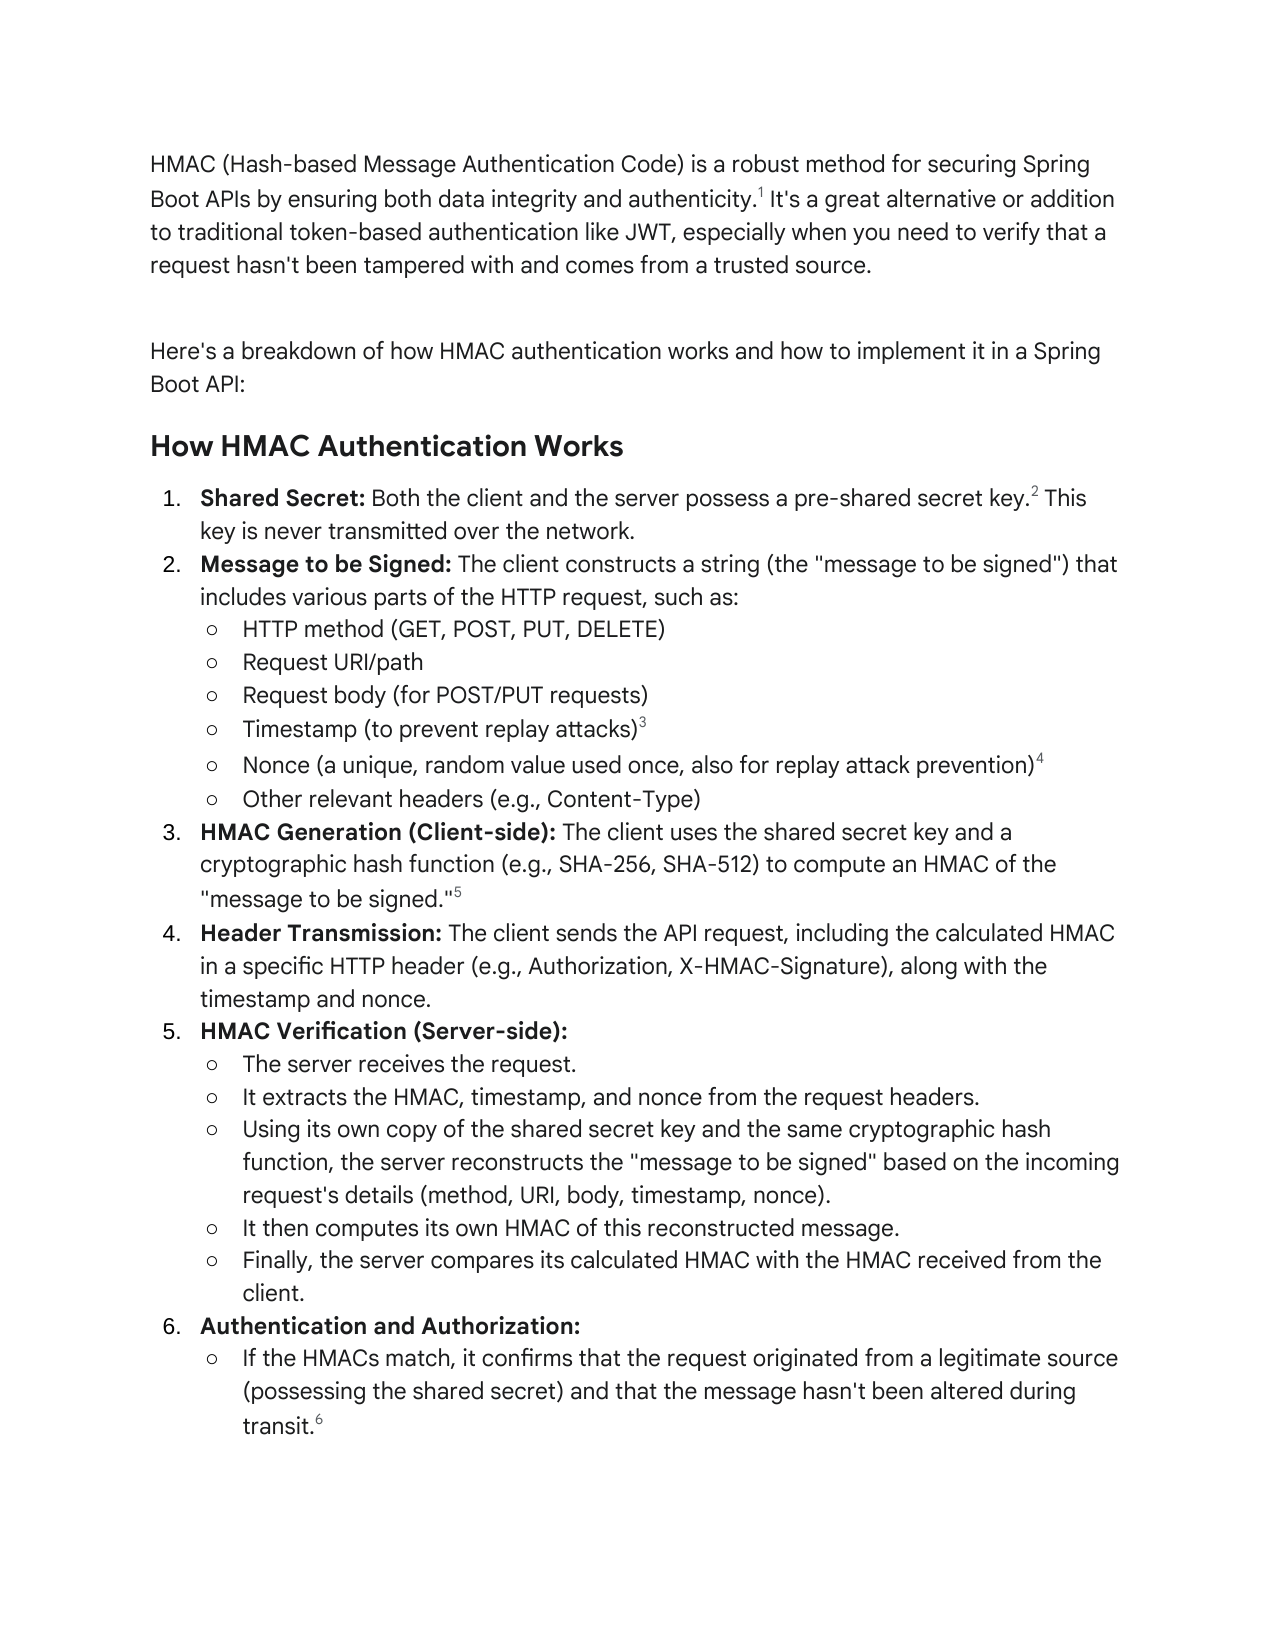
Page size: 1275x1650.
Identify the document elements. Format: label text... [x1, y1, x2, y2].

list Using its own copy of the shared secret key and the same cryptographic hash function, the server reconstructs the "message to be signed" based on the incoming request's details (method, URI, body, timestamp, nonce). [205, 1116, 1125, 1210]
list HMAC Generation (Client-side): The client uses the shared secret key and a cryptographic hash function (e.g., SHA-256, SHA-512) to compute an HMAC of the "message to be signed."5 [162, 818, 1125, 915]
list It extracts the HMAC, timestamp, and nonce from the request headers. [205, 1083, 1125, 1112]
list Authentication and Authorization: [162, 1312, 1125, 1341]
list Timestamp (to prevent replay attacks)3 [205, 714, 1125, 745]
text Here's a breakdown of how HMAC authentication works and how to implement it in a Spring Boot API: [150, 338, 1125, 399]
list It then computes its own HMAC of this reconstructed message. [205, 1214, 1125, 1243]
list Request body (for POST/PUT requests) [205, 681, 1125, 710]
text HMAC (Hash-based Message Authentication Code) is a robust method for securing Spring Boot APIs by ensuring both data integrity and authenticity.1 It's a great alternative or addition to traditional token-based authentication like JWT, especially when you need to verify that a request hasn't been tampered with and comes from a trusted source. [150, 150, 1125, 280]
list Request URI/path [205, 648, 1125, 677]
subtitle How HMAC Authentication Works [150, 428, 1125, 464]
list Nonce (a unique, random value used once, also for replay attack prevention)4 [205, 749, 1125, 781]
list HTTP method (GET, POST, PUT, DELETE) [205, 616, 1125, 644]
list Message to be Signed: The client constructs a string (the "message to be signed") that includes various parts of the HTTP request, such as: [162, 550, 1125, 612]
list HMAC Verification (Server-side): [162, 1018, 1125, 1046]
list Header Transmission: The client sends the API request, including the calculated HMAC in a specific HTTP header (e.g., Authorization, X-HMAC-Signature), along with the timestamp and nonce. [162, 919, 1125, 1014]
list Other relevant headers (e.g., Content-Type) [205, 785, 1125, 814]
list Finally, the server compares its calculated HMAC with the HMAC received from the client. [205, 1247, 1125, 1308]
list Shared Secret: Both the client and the server possess a pre-shared secret key.2 This key is never transmitted over the network. [162, 482, 1125, 546]
list The server receives the request. [205, 1050, 1125, 1079]
list If the HMACs match, it confirms that the request originated from a legitimate source (possessing the shared secret) and that the message hasn't been altered during transit.6 [205, 1345, 1125, 1442]
